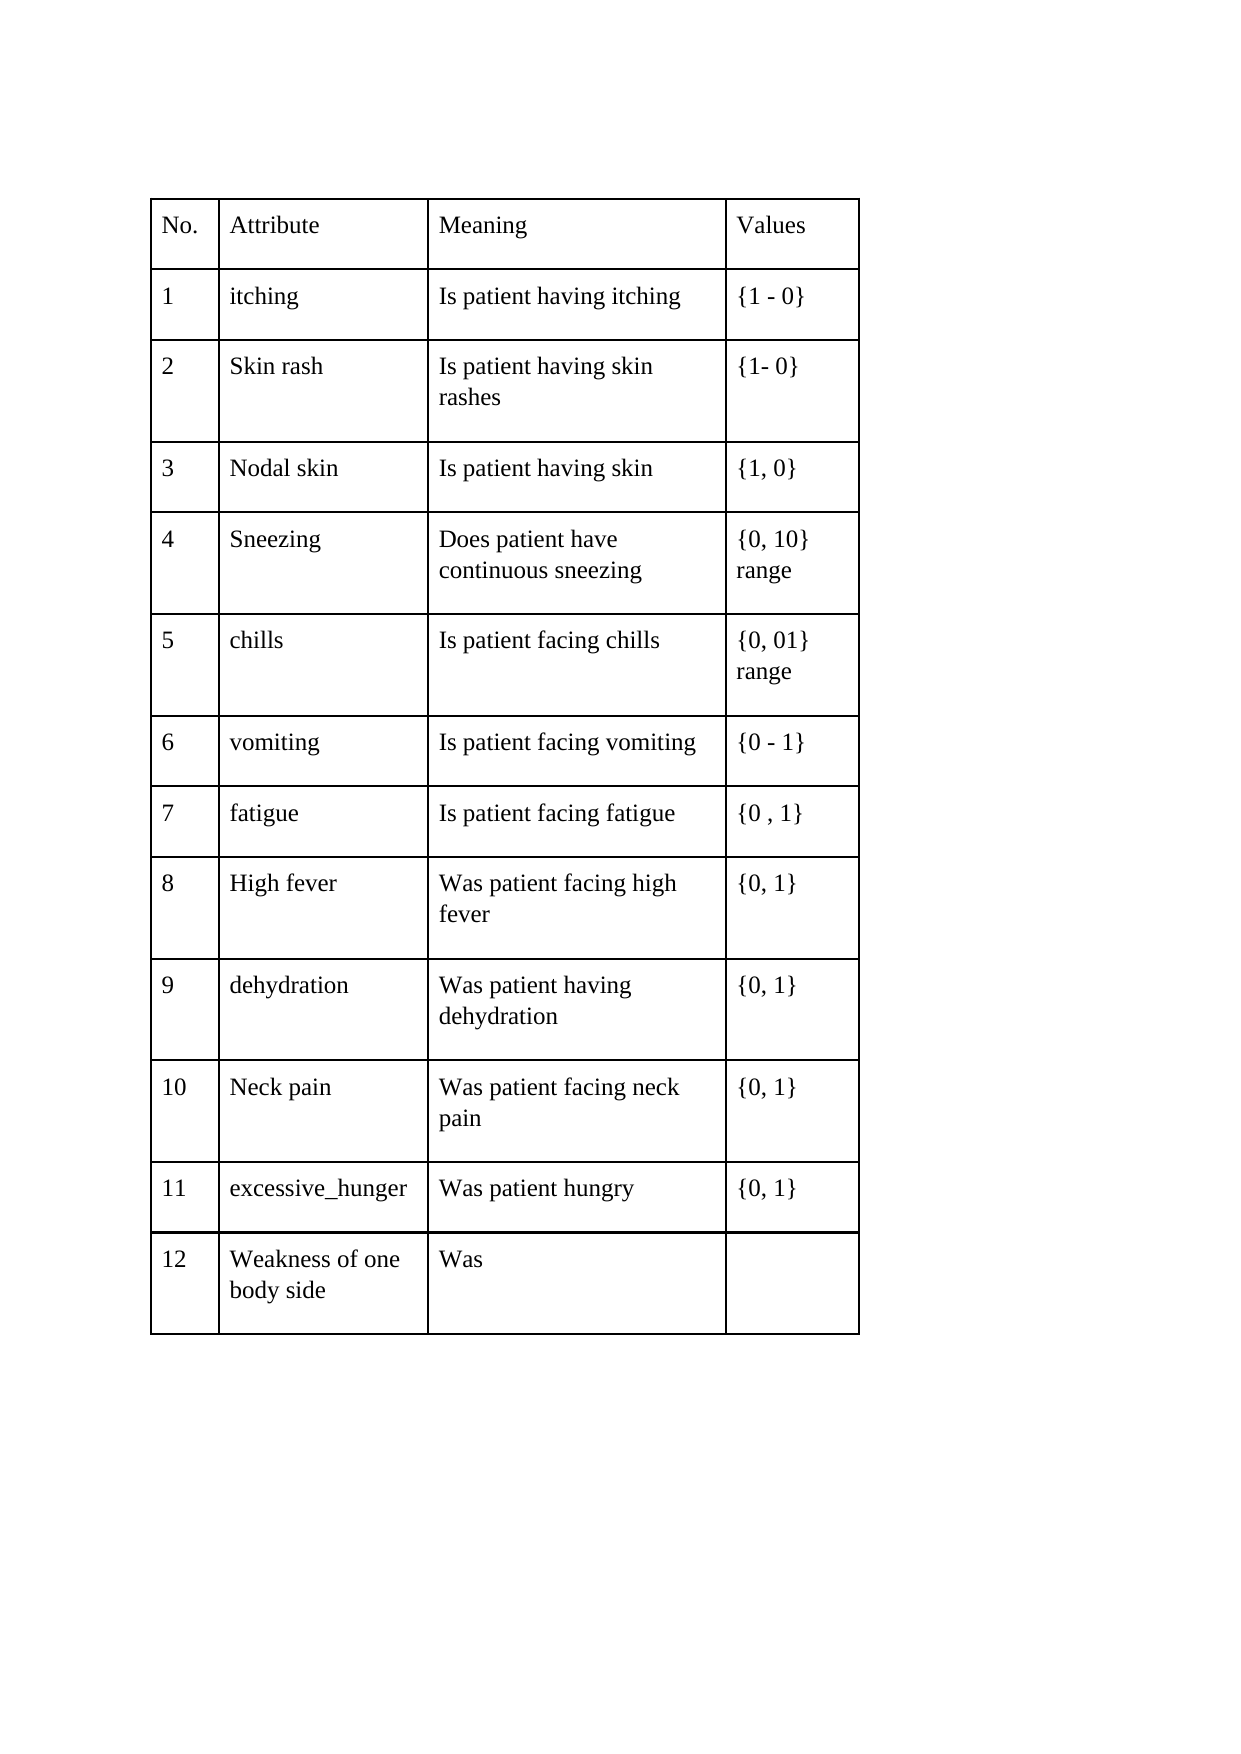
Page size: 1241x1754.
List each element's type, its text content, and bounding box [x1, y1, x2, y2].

table_cell 8 [152, 858, 218, 957]
table_cell {0, 10} range [727, 513, 858, 613]
table_cell Is patient facing fatigue [429, 787, 725, 856]
table_cell fatigue [220, 787, 427, 856]
table_header No. [152, 200, 218, 268]
table_cell Was [429, 1234, 725, 1333]
table_cell Is patient facing chills [429, 615, 725, 714]
table_cell 10 [152, 1061, 218, 1161]
table_cell Neck pain [220, 1061, 427, 1161]
table_cell 7 [152, 787, 218, 856]
table_cell Sneezing [220, 513, 427, 613]
table_cell 2 [152, 341, 218, 441]
table_header Meaning [429, 200, 725, 268]
table_cell 9 [152, 960, 218, 1059]
table_cell 5 [152, 615, 218, 714]
table_cell Was patient facing high fever [429, 858, 725, 957]
table_cell Is patient having skin [429, 443, 725, 511]
table_cell itching [220, 270, 427, 339]
table_cell {0, 1} [727, 1163, 858, 1231]
table_cell 1 [152, 270, 218, 339]
table_cell Is patient having skin rashes [429, 341, 725, 441]
table_cell Is patient facing vomiting [429, 717, 725, 785]
table_cell Was patient hungry [429, 1163, 725, 1231]
table_cell chills [220, 615, 427, 714]
table_cell Skin rash [220, 341, 427, 441]
table_cell 4 [152, 513, 218, 613]
table_cell 6 [152, 717, 218, 785]
table_cell {0, 1} [727, 1061, 858, 1161]
table_cell [727, 1234, 858, 1333]
table_cell Does patient have continuous sneezing [429, 513, 725, 613]
table_cell {0, 1} [727, 858, 858, 957]
table_cell High fever [220, 858, 427, 957]
table_cell Was patient facing neck pain [429, 1061, 725, 1161]
table_header Values [727, 200, 858, 268]
table_cell {0, 1} [727, 960, 858, 1059]
table_cell vomiting [220, 717, 427, 785]
table_cell 11 [152, 1163, 218, 1231]
table_cell {0, 01} range [727, 615, 858, 714]
table_cell dehydration [220, 960, 427, 1059]
table_cell Is patient having itching [429, 270, 725, 339]
table_cell 3 [152, 443, 218, 511]
table_cell Was patient having dehydration [429, 960, 725, 1059]
table_cell 12 [152, 1234, 218, 1333]
table_cell {0 , 1} [727, 787, 858, 856]
table_cell {1, 0} [727, 443, 858, 511]
table_header Attribute [220, 200, 427, 268]
table_cell excessive_hunger [220, 1163, 427, 1231]
table_cell {1 - 0} [727, 270, 858, 339]
table_cell Weakness of one body side [220, 1234, 427, 1333]
table_cell {1- 0} [727, 341, 858, 441]
table_cell Nodal skin [220, 443, 427, 511]
table_cell {0 - 1} [727, 717, 858, 785]
